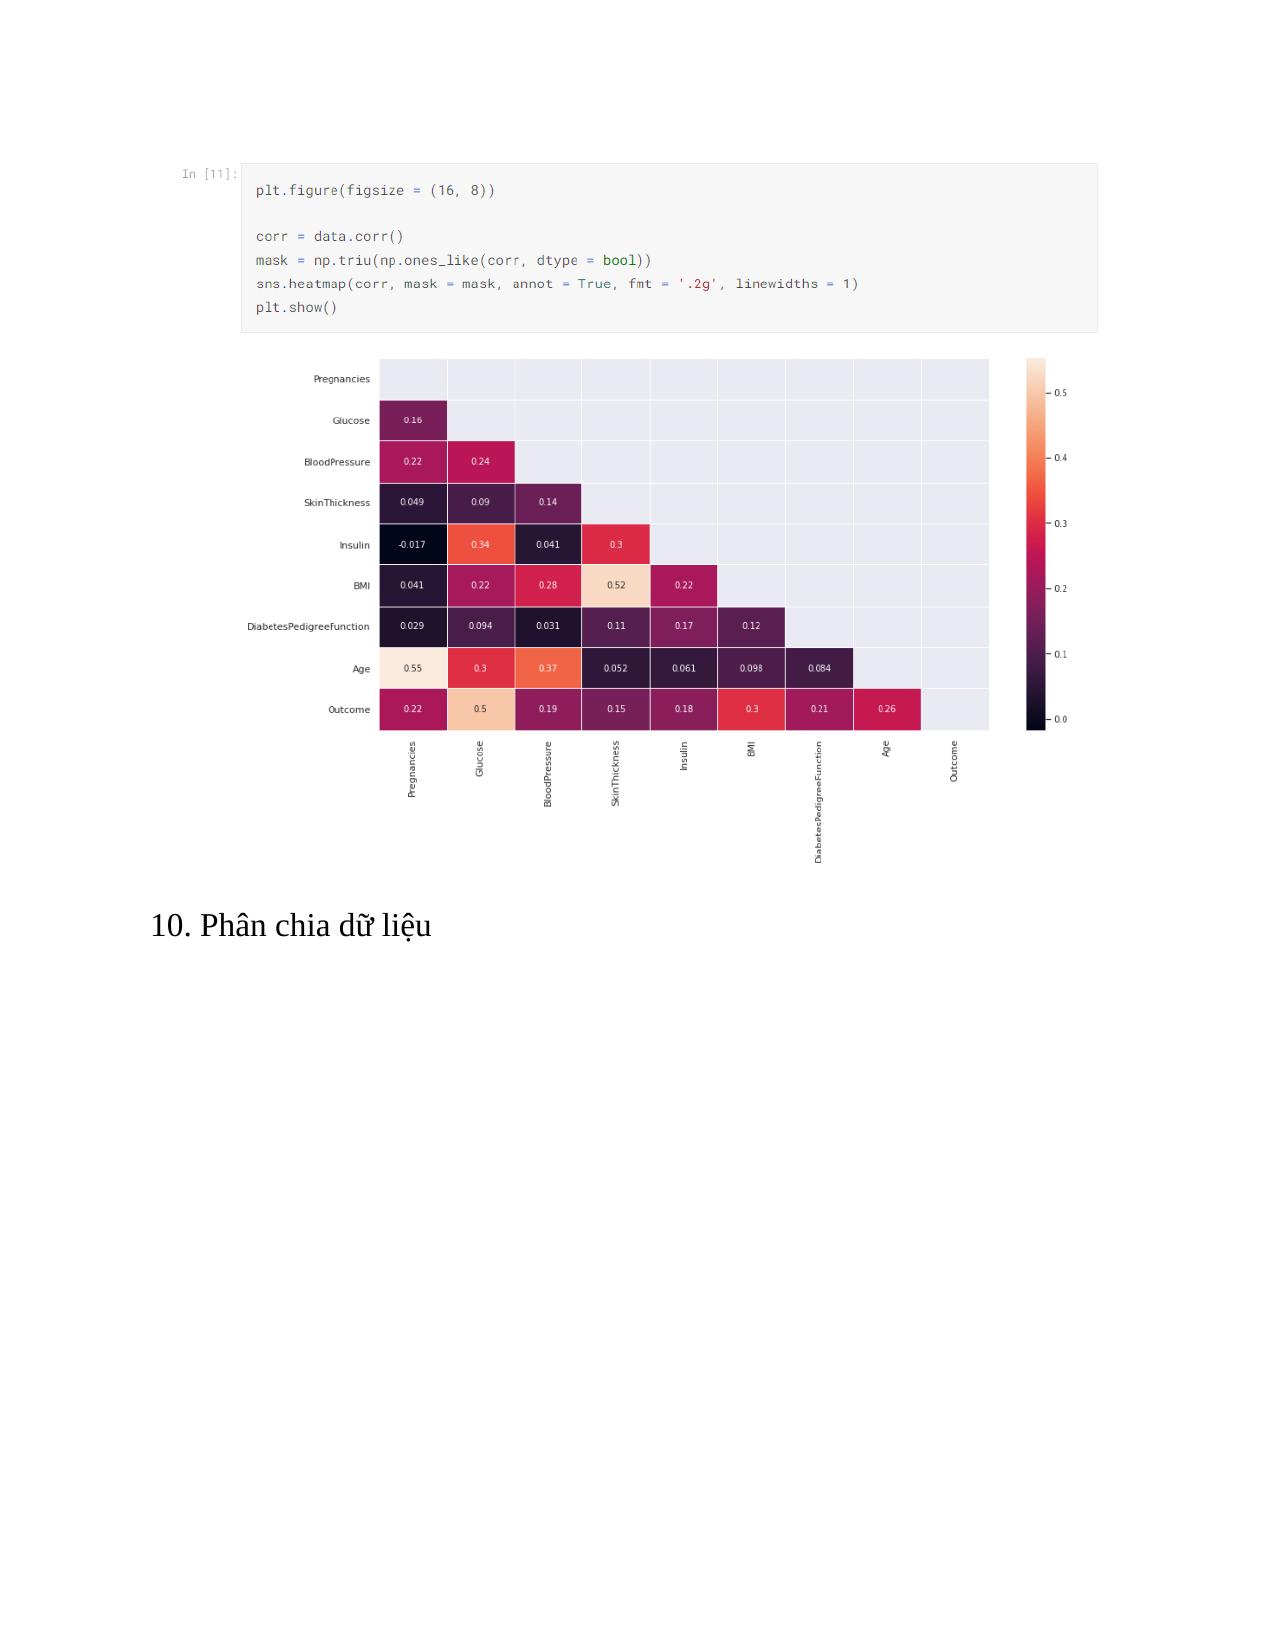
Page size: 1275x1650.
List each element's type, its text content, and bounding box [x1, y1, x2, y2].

text 10. Phân chia dữ liệu [150, 905, 1125, 943]
picture [150, 150, 1125, 887]
